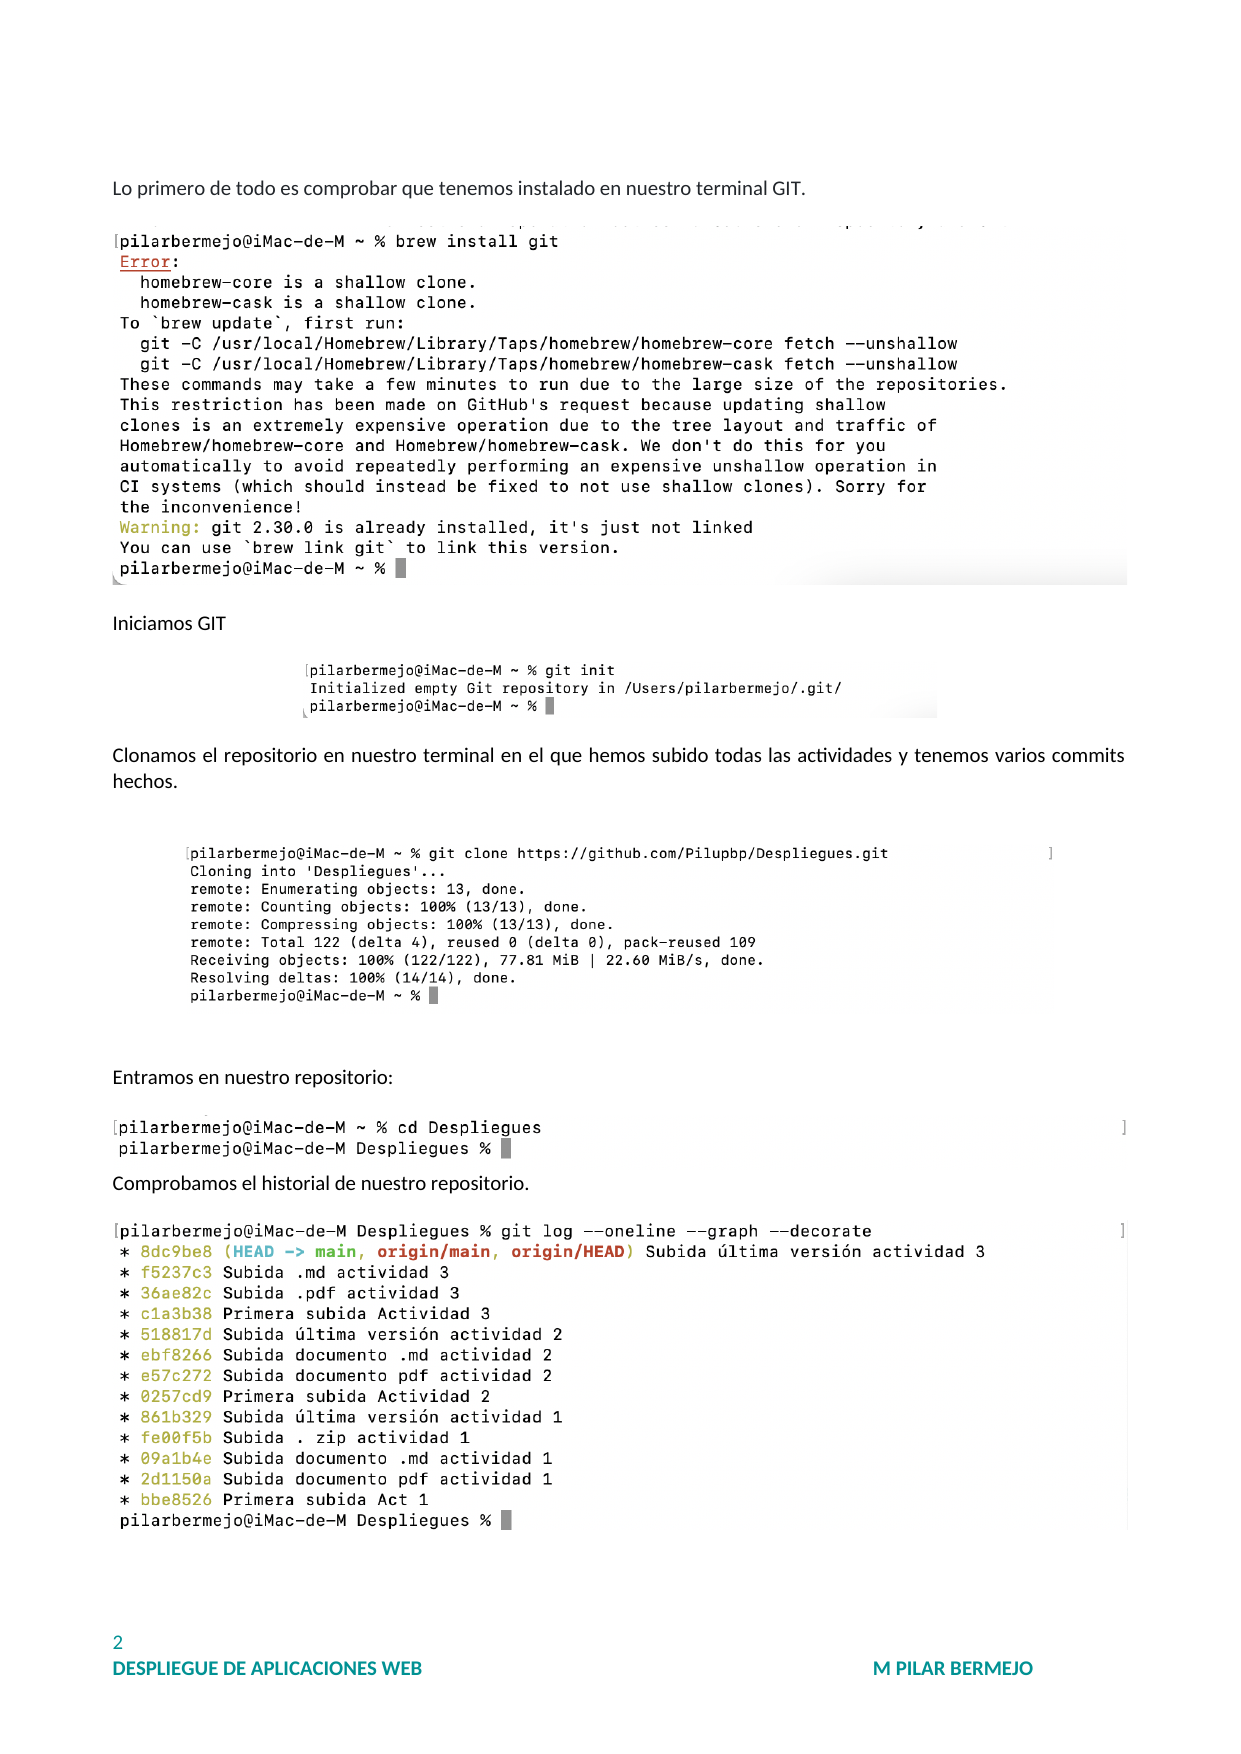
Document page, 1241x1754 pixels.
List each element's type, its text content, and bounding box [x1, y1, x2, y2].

picture [303, 661, 938, 718]
text Entramos en nuestro repositorio: [112, 1064, 1128, 1090]
picture [112, 1115, 1128, 1170]
text Comprobamos el historial de nuestro repositorio. [112, 1170, 1128, 1195]
picture [186, 844, 1054, 1014]
text Iniciamos GIT [112, 610, 1128, 636]
picture [112, 1220, 1128, 1530]
text Lo primero de todo es comprobar que tenemos instalado en nuestro terminal GIT. [112, 175, 1128, 201]
picture [112, 226, 1128, 585]
text Clonamos el repositorio en nuestro terminal en el que hemos subido todas las actividades y tenemos varios commits hechos. [112, 743, 1128, 793]
